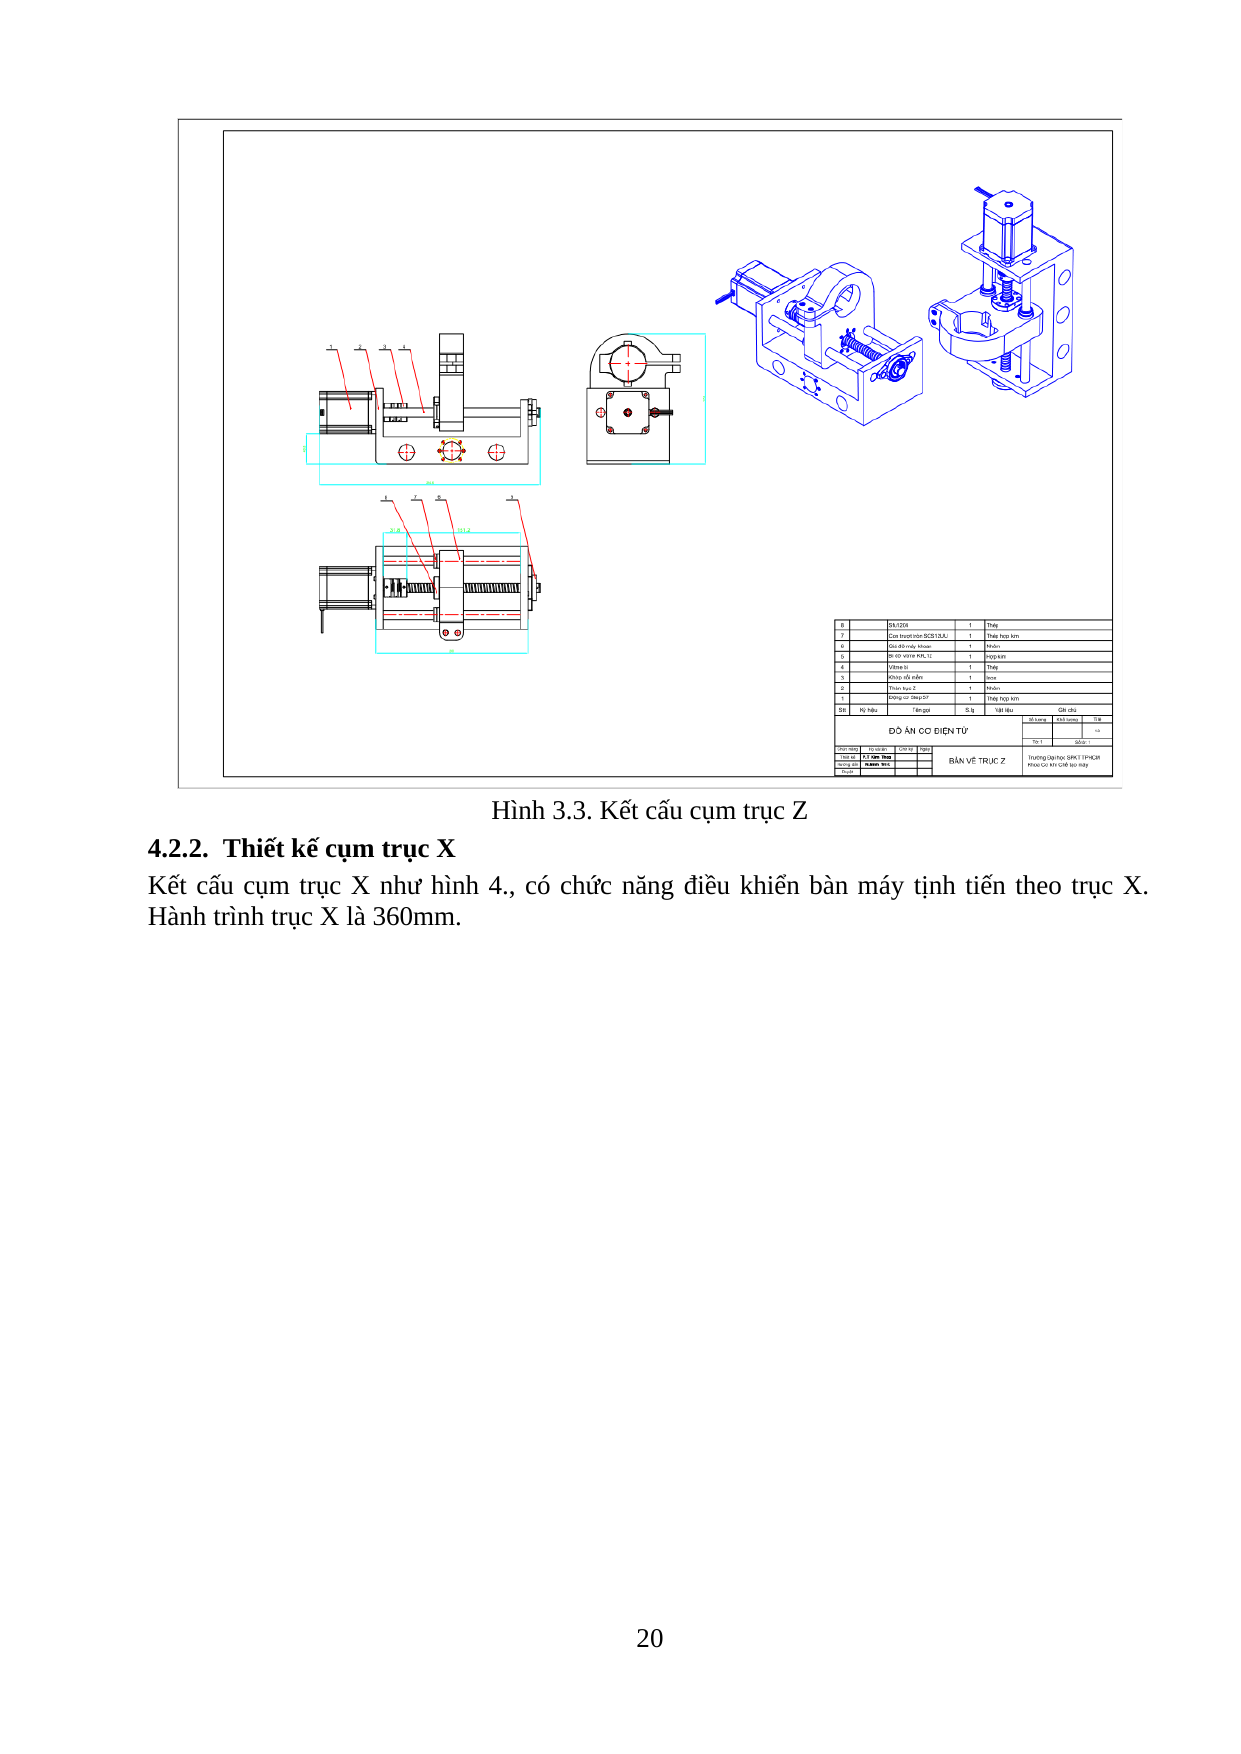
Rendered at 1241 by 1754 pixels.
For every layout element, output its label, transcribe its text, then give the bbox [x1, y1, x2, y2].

list Thiết kế cụm trục X [148, 832, 1152, 863]
text Kết cấu cụm trục X như hình 4., có chức năng điều khiển bàn máy tịnh tiến theo trục X. Hành trình trục X là 360mm. [148, 869, 1152, 932]
text Hình 3.3. Kết cấu cụm trục Z [148, 794, 1152, 826]
picture [177, 118, 1123, 789]
